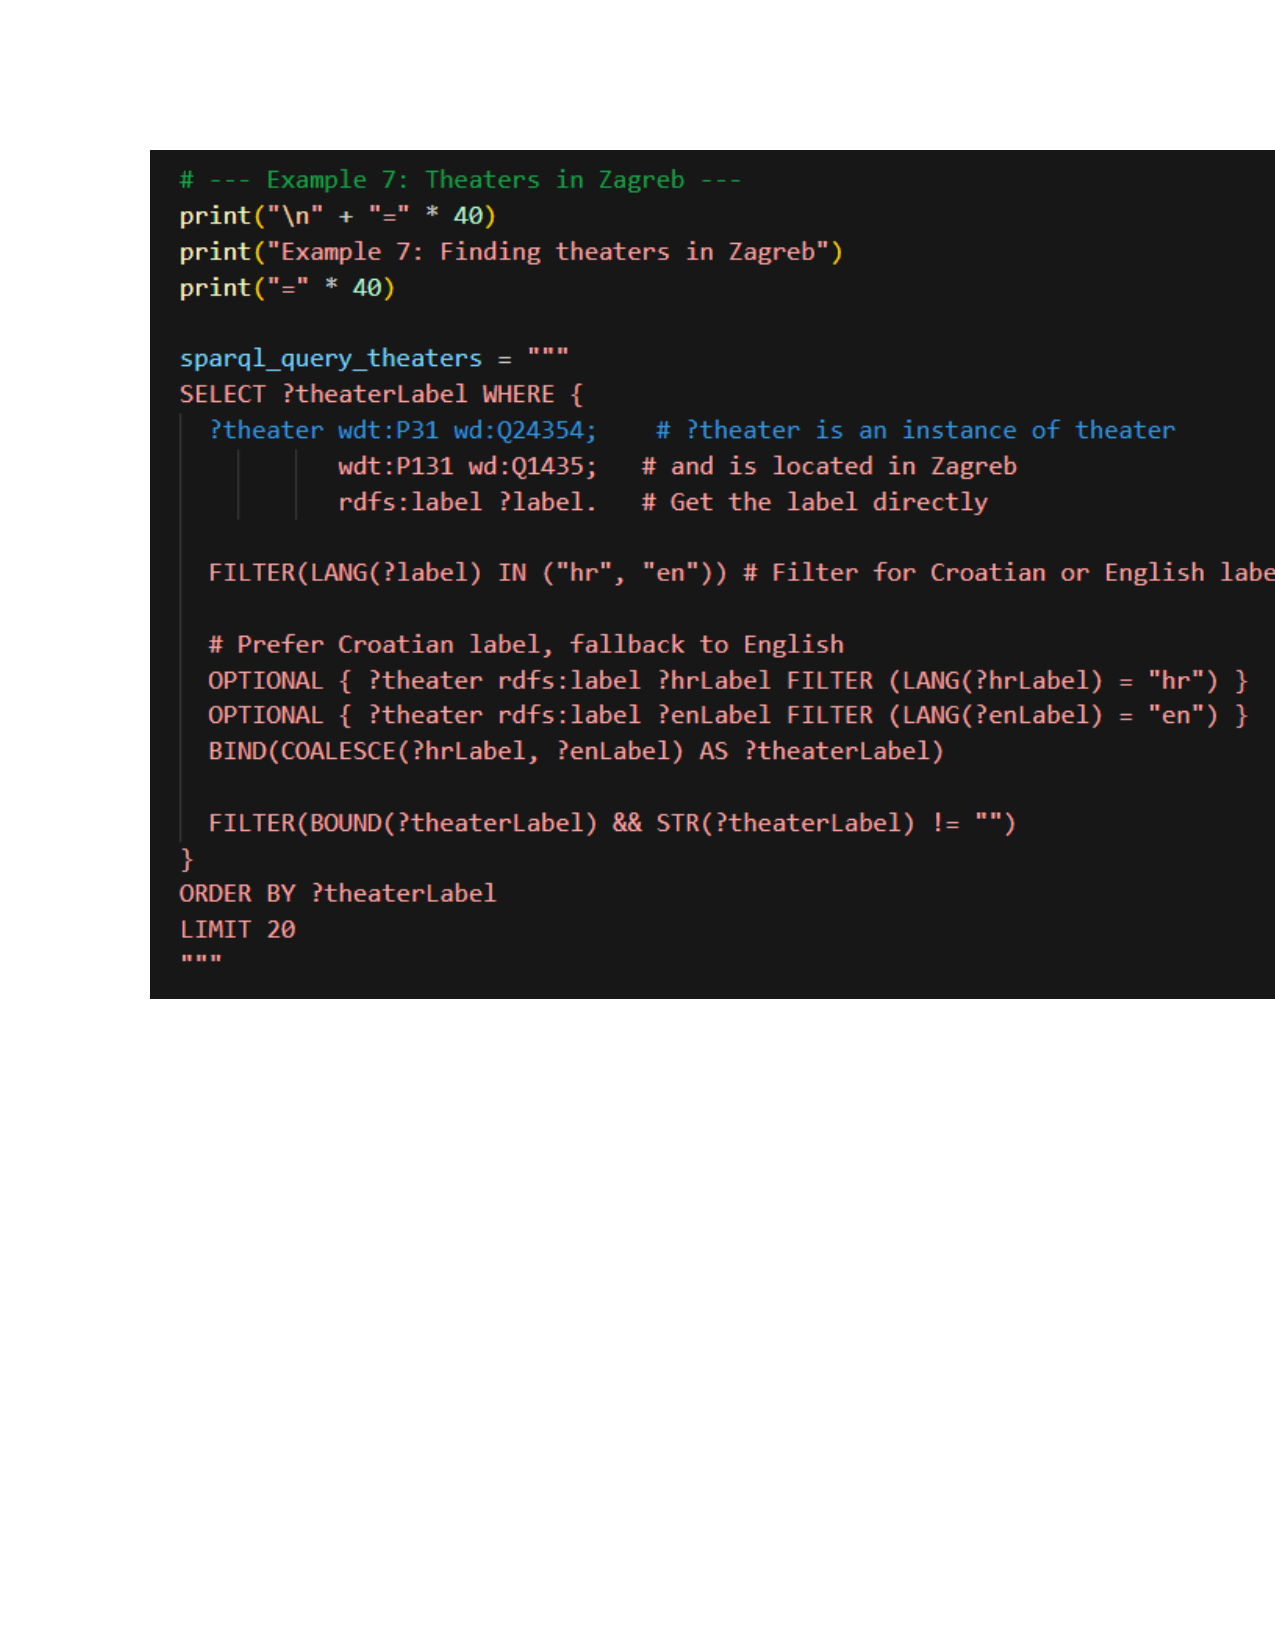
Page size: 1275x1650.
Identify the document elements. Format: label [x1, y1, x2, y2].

picture [150, 150, 1275, 999]
